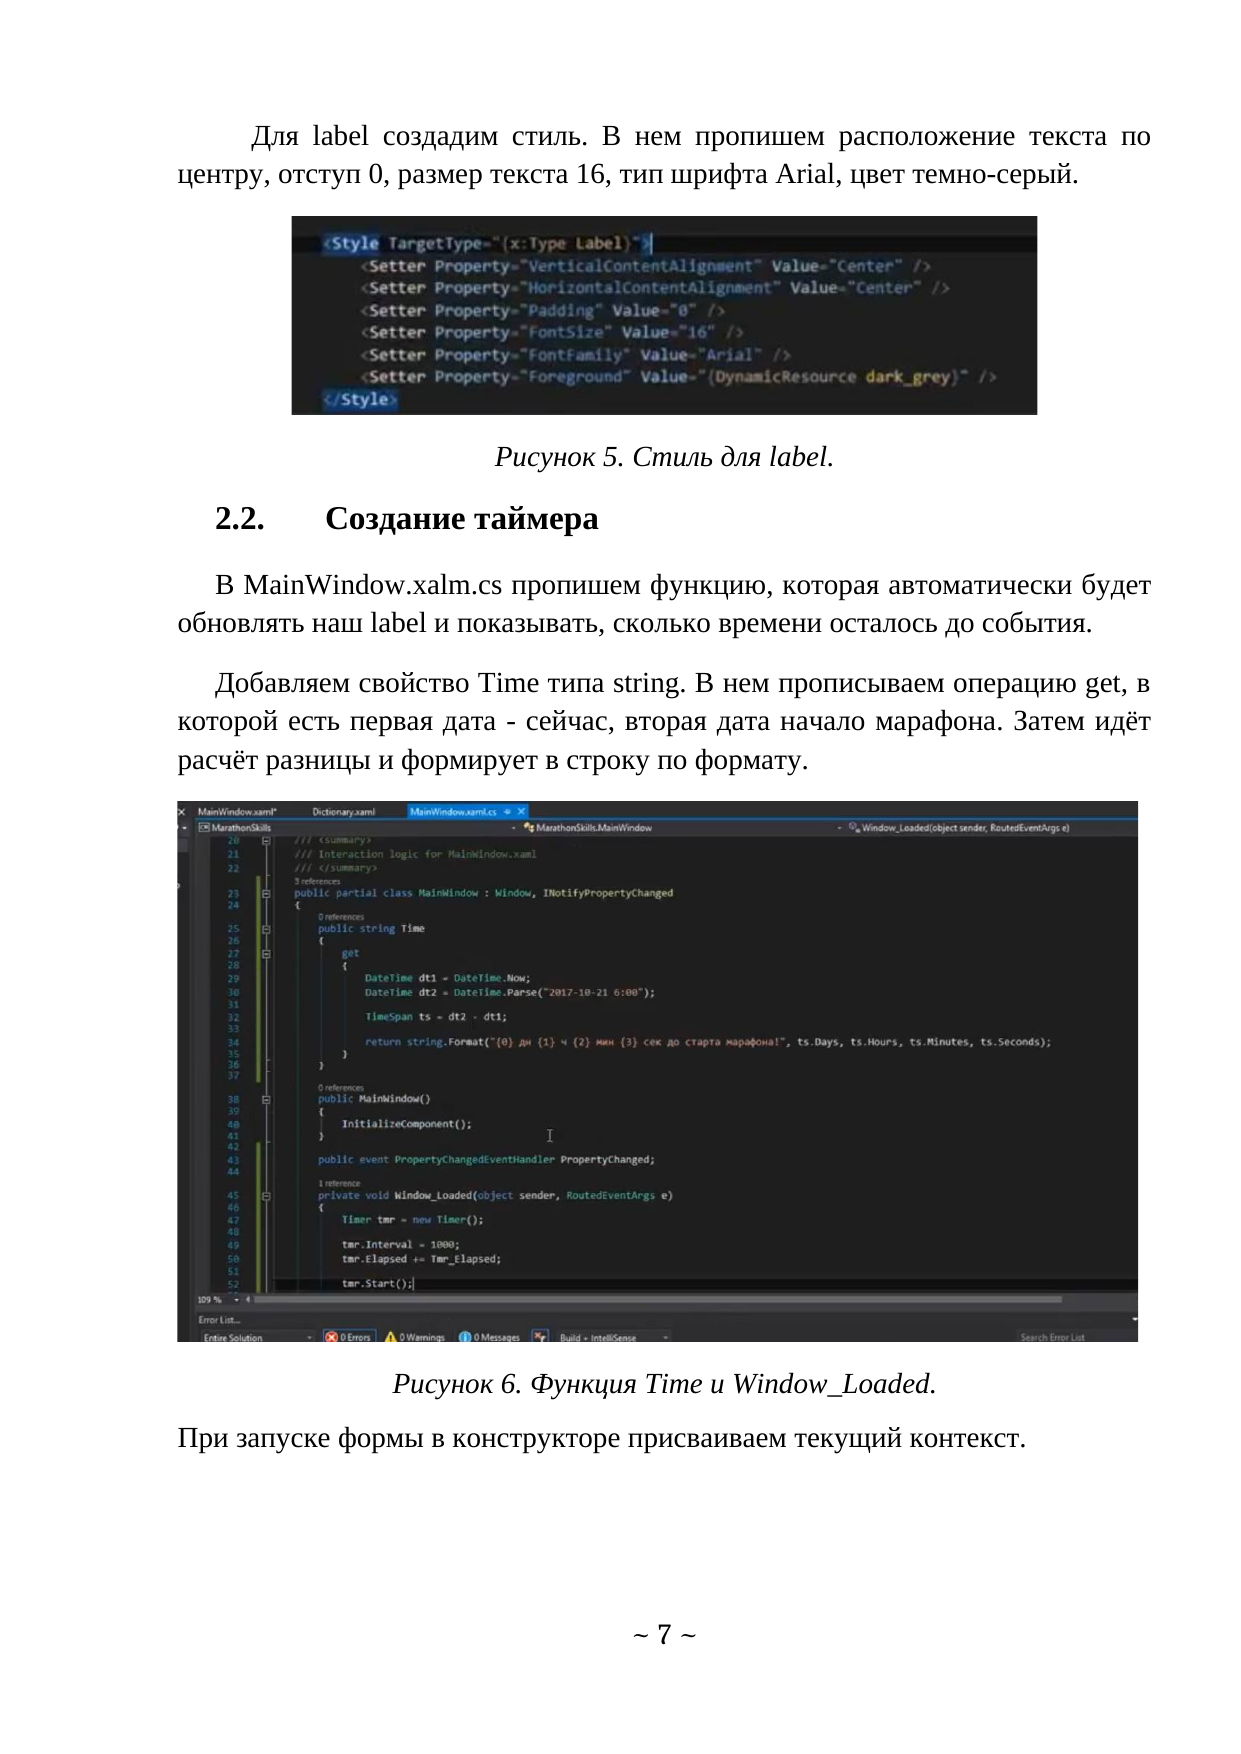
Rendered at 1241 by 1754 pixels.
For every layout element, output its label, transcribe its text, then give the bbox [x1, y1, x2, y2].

text Для label создадим стиль. В нем пропишем расположение текста по центру, отступ 0, размер текста 16, тип шрифта Arial, цвет темно-серый. [177, 118, 1152, 190]
picture [291, 216, 1038, 415]
text Рисунок 5. Стиль для label. [177, 439, 1152, 473]
text Рисунок 6. Функция Time и Window_Loaded. [177, 1366, 1152, 1400]
subtitle Создание таймера [215, 498, 1152, 536]
text В MainWindow.xalm.cs пропишем функцию, которая автоматически будет обновлять наш label и показывать, сколько времени осталось до события. [177, 567, 1152, 639]
text При запуске формы в конструкторе присваиваем текущий контекст. [177, 1421, 1152, 1454]
text Добавляем свойство Time типа string. В нем прописываем операцию get, в которой есть первая дата - сейчас, вторая дата начало марафона. Затем идёт расчёт разницы и формирует в строку по формату. [177, 665, 1152, 776]
picture [177, 801, 1139, 1342]
